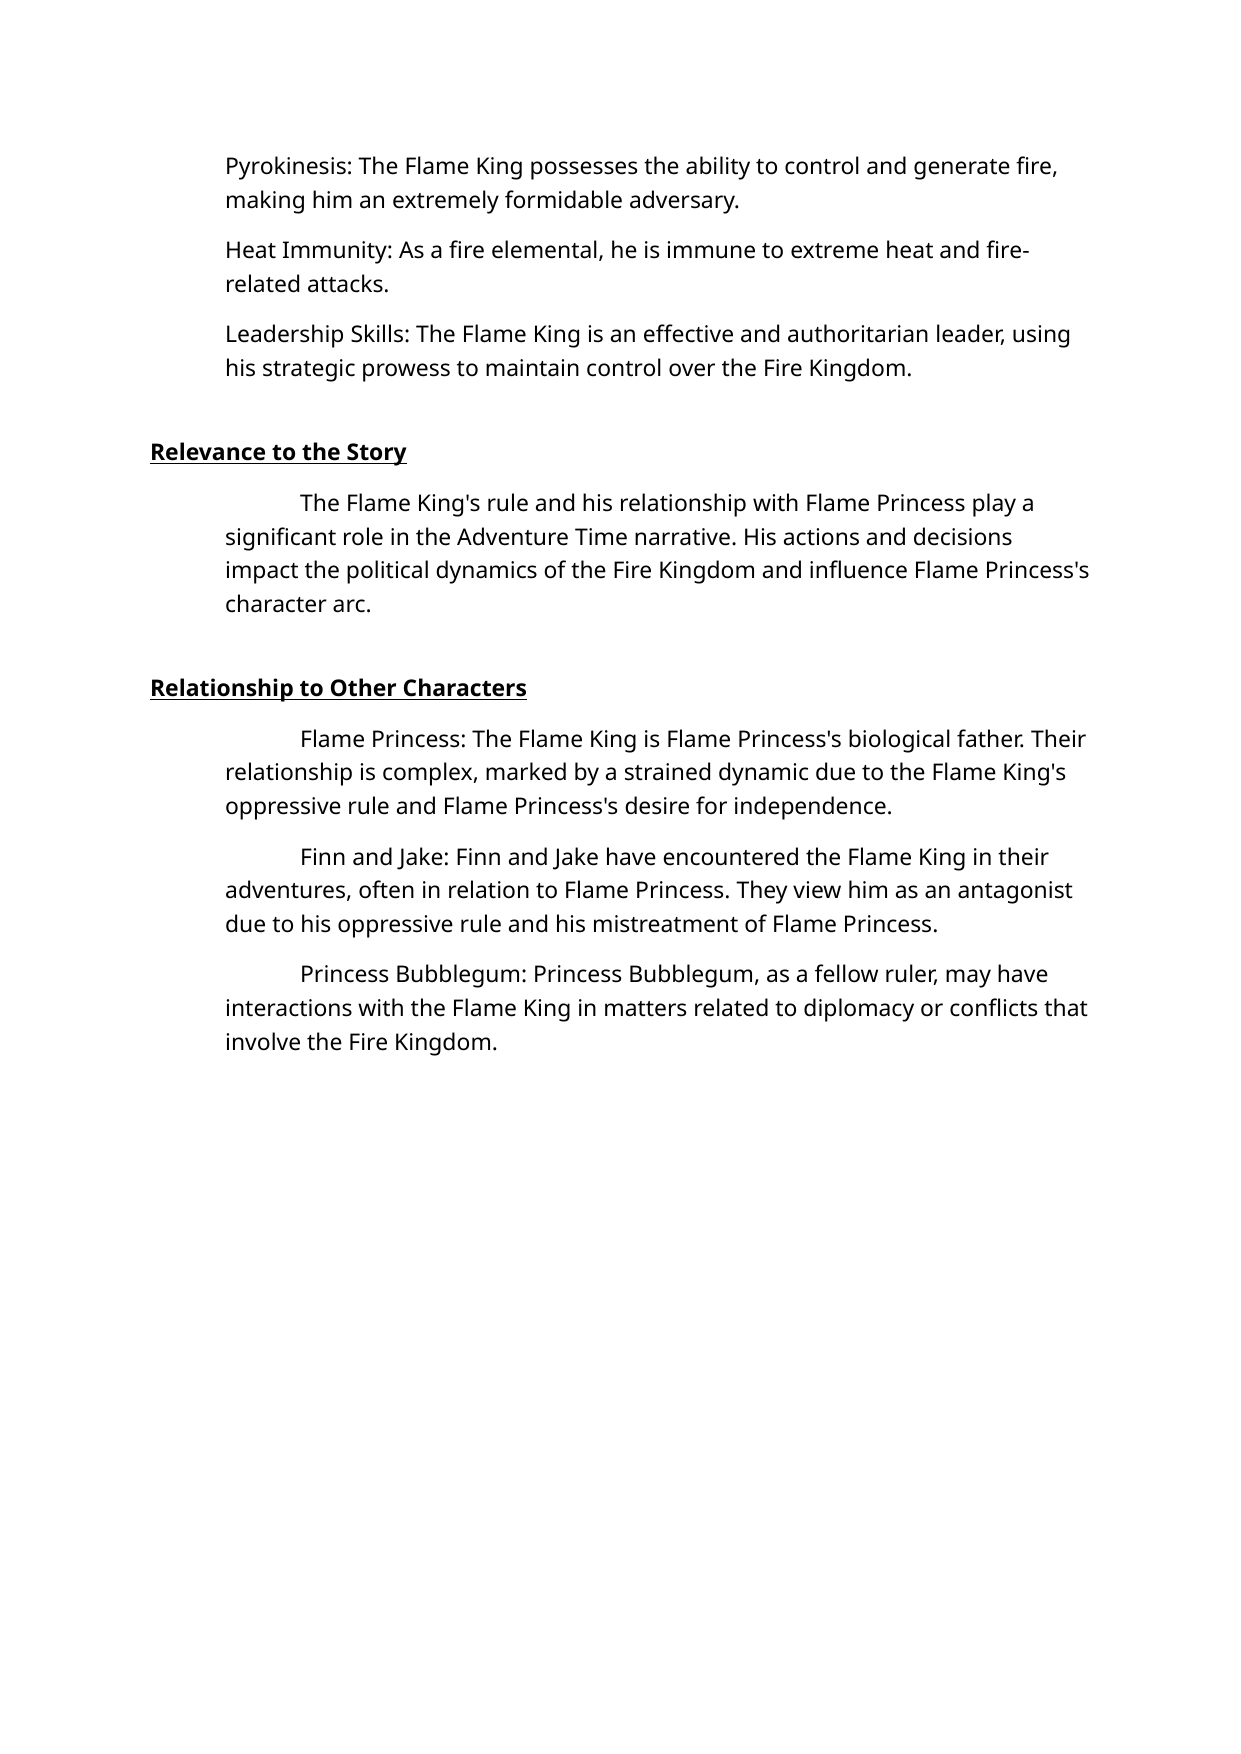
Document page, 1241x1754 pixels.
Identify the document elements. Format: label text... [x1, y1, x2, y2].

text Leadership Skills: The Flame King is an effective and authoritarian leader, using his strategic prowess to maintain control over the Fire Kingdom. [225, 318, 1090, 383]
text Princess Bubblegum: Princess Bubblegum, as a fellow ruler, may have interactions with the Flame King in matters related to diplomacy or conflicts that involve the Fire Kingdom. [225, 958, 1090, 1057]
text Heat Immunity: As a fire elemental, he is immune to extreme heat and fire-related attacks. [225, 234, 1090, 299]
text The Flame King's rule and his relationship with Flame Princess play a significant role in the Adventure Time narrative. His actions and decisions impact the political dynamics of the Fire Kingdom and influence Flame Princess's character arc. [225, 487, 1090, 619]
text Finn and Jake: Finn and Jake have encountered the Flame King in their adventures, often in relation to Flame Princess. They view him as an antagonist due to his oppressive rule and his mistreatment of Flame Princess. [225, 840, 1090, 939]
text Flame Princess: The Flame King is Flame Princess's biological father. Their relationship is complex, marked by a strained dynamic due to the Flame King's oppressive rule and Flame Princess's desire for independence. [225, 722, 1090, 821]
text Pyrokinesis: The Flame King possesses the ability to control and generate fire, making him an extremely formidable adversary. [225, 150, 1090, 215]
text Relationship to Other Characters [150, 638, 1090, 703]
text Relevance to the Story [150, 402, 1090, 467]
